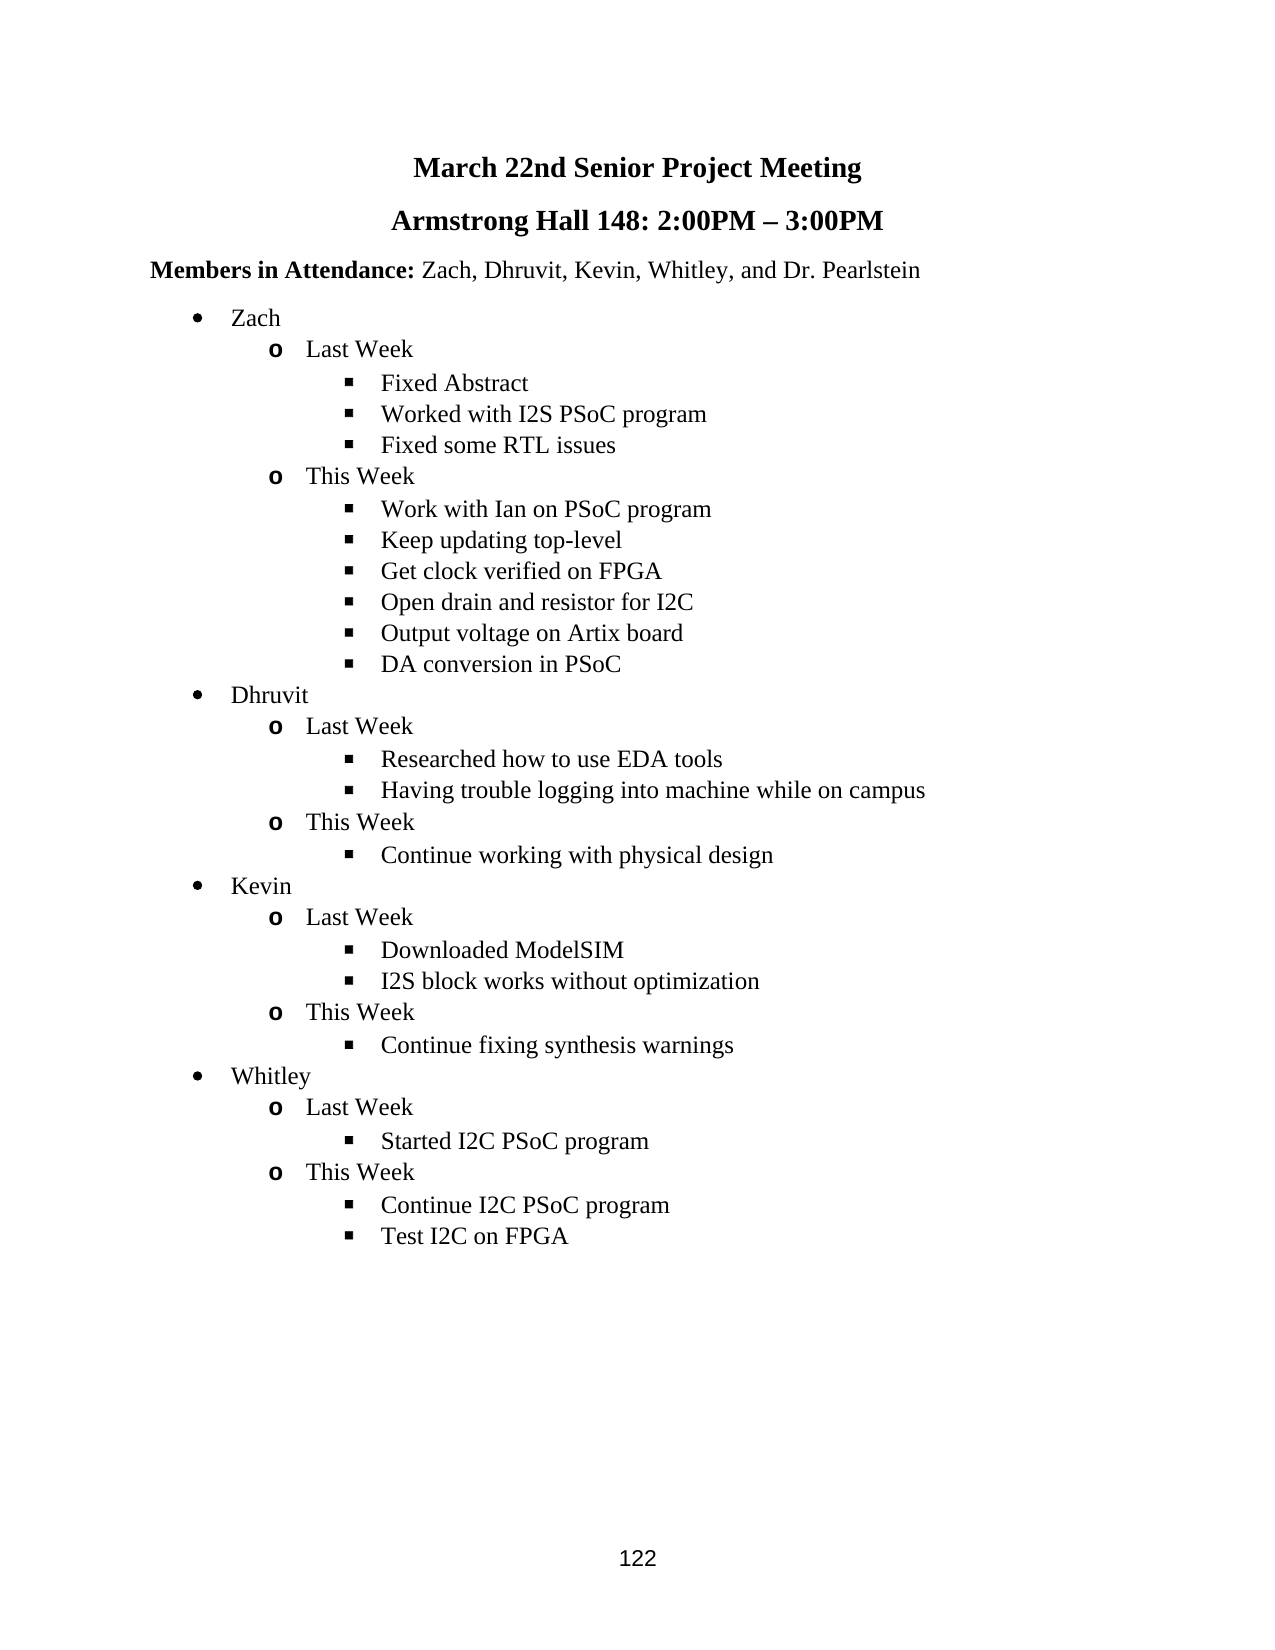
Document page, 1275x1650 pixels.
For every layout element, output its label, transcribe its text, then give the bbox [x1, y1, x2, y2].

list Worked with I2S PSoC program [343, 399, 1125, 427]
list Having trouble logging into machine while on campus [343, 776, 1125, 804]
list I2S block works without optimization [343, 966, 1125, 995]
list Keep updating top-level [343, 525, 1125, 554]
list Started I2C PSoC program [343, 1126, 1125, 1154]
text Armstrong Hall 148: 2:00PM – 3:00PM [150, 203, 1125, 236]
list Fixed Abstract [343, 368, 1125, 396]
list This Week [268, 807, 1125, 837]
list Downloaded ModelSIM [343, 935, 1125, 964]
list This Week [268, 1157, 1125, 1188]
list Dhruvit [193, 680, 1125, 709]
text March 22nd Senior Project Meeting [150, 150, 1125, 183]
list Last Week [268, 902, 1125, 933]
list Test I2C on FPGA [343, 1221, 1125, 1250]
list This Week [268, 997, 1125, 1028]
text Members in Attendance: Zach, Dhruvit, Kevin, Whitley, and Dr. Pearlstein [150, 256, 1125, 284]
list Kevin [193, 871, 1125, 899]
list Whitley [193, 1061, 1125, 1090]
list Continue working with physical design [343, 840, 1125, 868]
list Fixed some RTL issues [343, 430, 1125, 458]
list Continue fixing synthesis warnings [343, 1030, 1125, 1059]
list Last Week [268, 1092, 1125, 1123]
list DA conversion in PSoC [343, 649, 1125, 678]
list Work with Ian on PSoC program [343, 494, 1125, 523]
list Open drain and resistor for I2C [343, 587, 1125, 616]
list Get clock verified on FPGA [343, 556, 1125, 585]
list Zach [193, 303, 1125, 332]
list Continue I2C PSoC program [343, 1190, 1125, 1219]
list Output voltage on Artix board [343, 618, 1125, 647]
list Last Week [268, 334, 1125, 365]
list Last Week [268, 711, 1125, 742]
list Researched how to use EDA tools [343, 744, 1125, 773]
list This Week [268, 461, 1125, 492]
